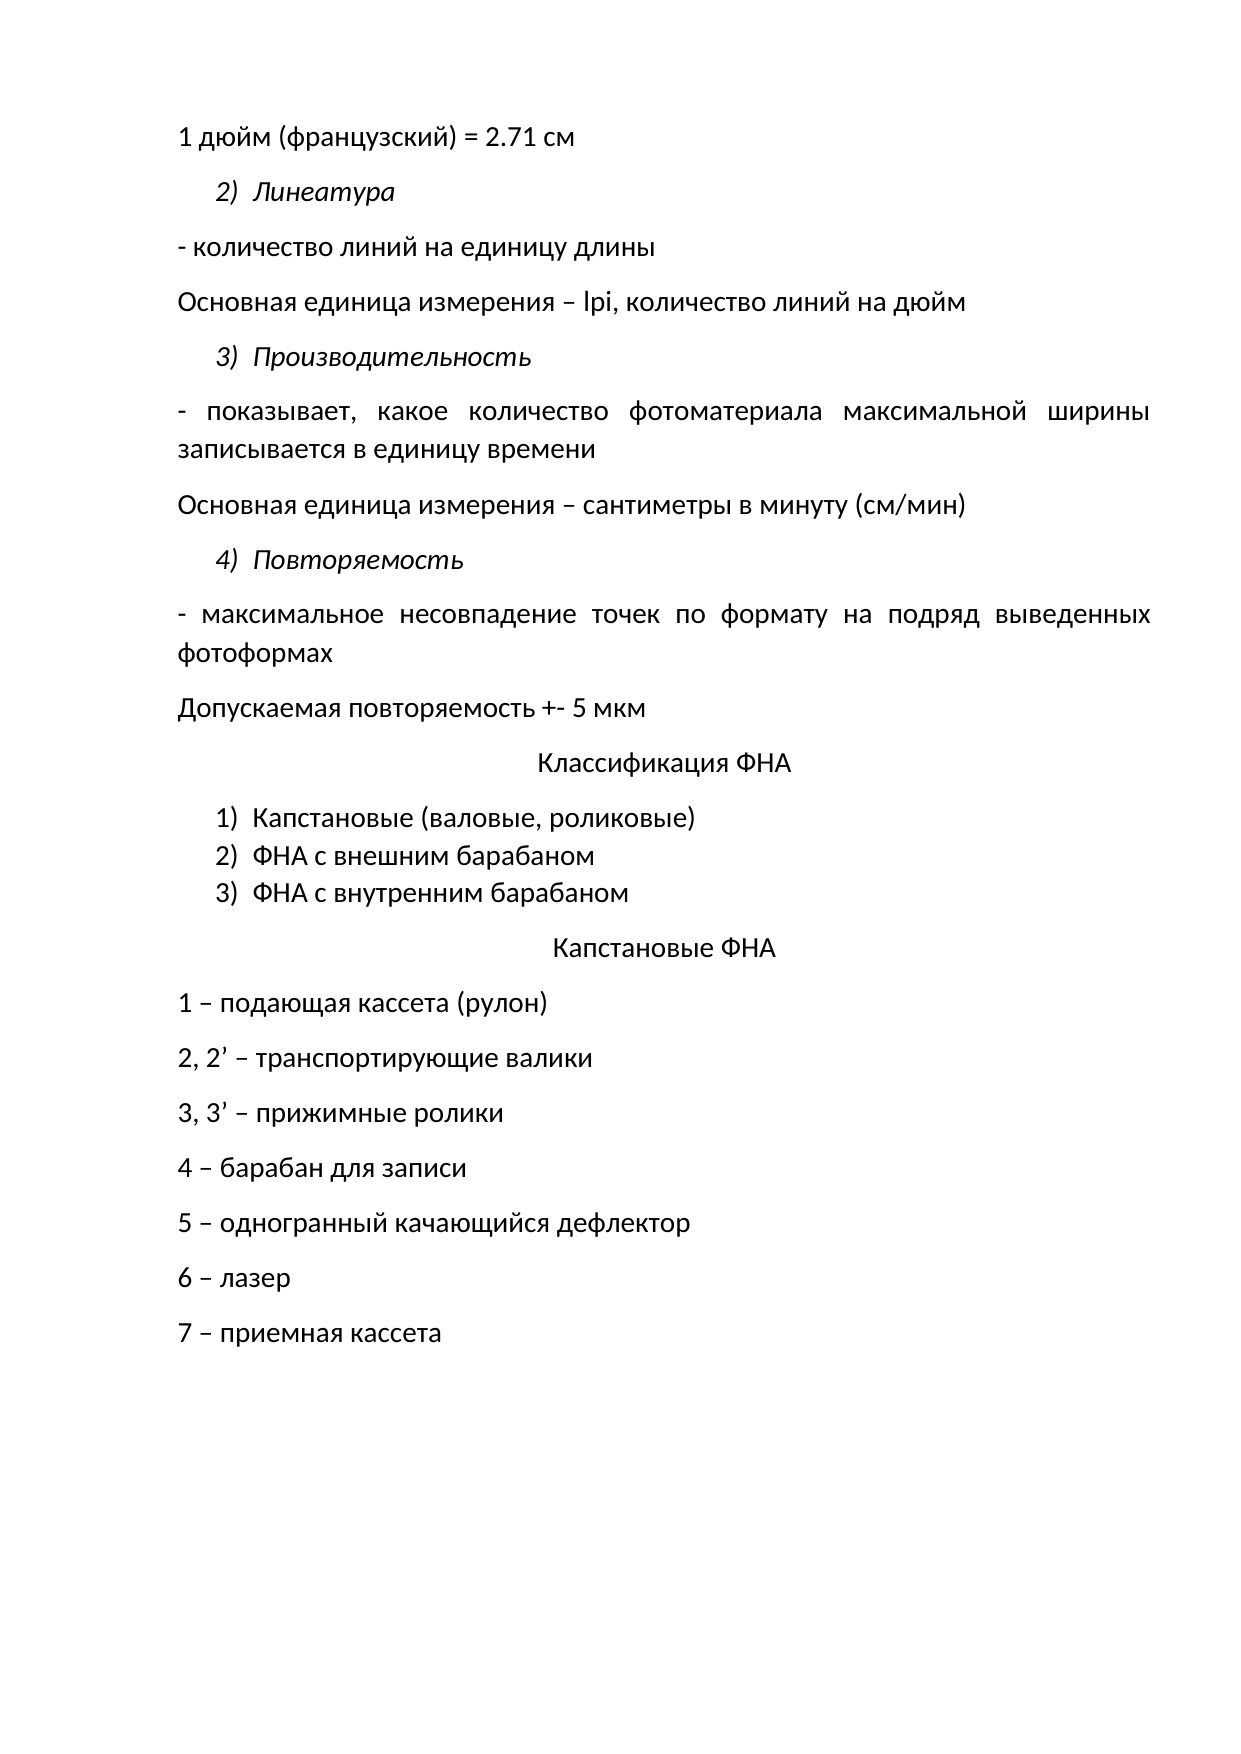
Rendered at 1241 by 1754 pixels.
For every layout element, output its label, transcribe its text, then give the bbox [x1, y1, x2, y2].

list Производительность [215, 338, 1152, 373]
text 5 – одногранный качающийся дефлектор [177, 1204, 1152, 1240]
text - показывает, какое количество фотоматериала максимальной ширины записывается в единицу времени [177, 392, 1152, 466]
list ФНА с внешним барабаном [215, 837, 1152, 872]
text Основная единица измерения – lpi, количество линий на дюйм [177, 283, 1152, 318]
text 1 – подающая кассета (рулон) [177, 984, 1152, 1019]
text Основная единица измерения – сантиметры в минуту (см/мин) [177, 486, 1152, 521]
list Повторяемость [215, 541, 1152, 576]
text Классификация ФНА [177, 744, 1152, 779]
text 6 – лазер [177, 1259, 1152, 1295]
text 1 дюйм (французский) = 2.71 см [177, 118, 1152, 154]
text 2, 2’ – транспортирующие валики [177, 1039, 1152, 1074]
list Линеатура [215, 173, 1152, 209]
text - максимальное несовпадение точек по формату на подряд выведенных фотоформах [177, 595, 1152, 669]
text Допускаемая повторяемость +- 5 мкм [177, 689, 1152, 724]
text 4 – барабан для записи [177, 1149, 1152, 1185]
list Капстановые (валовые, роликовые) [215, 799, 1152, 834]
list ФНА с внутренним барабаном [215, 874, 1152, 910]
text - количество линий на единицу длины [177, 228, 1152, 263]
text 3, 3’ – прижимные ролики [177, 1094, 1152, 1130]
text 7 – приемная кассета [177, 1314, 1152, 1350]
text Капстановые ФНА [177, 929, 1152, 964]
